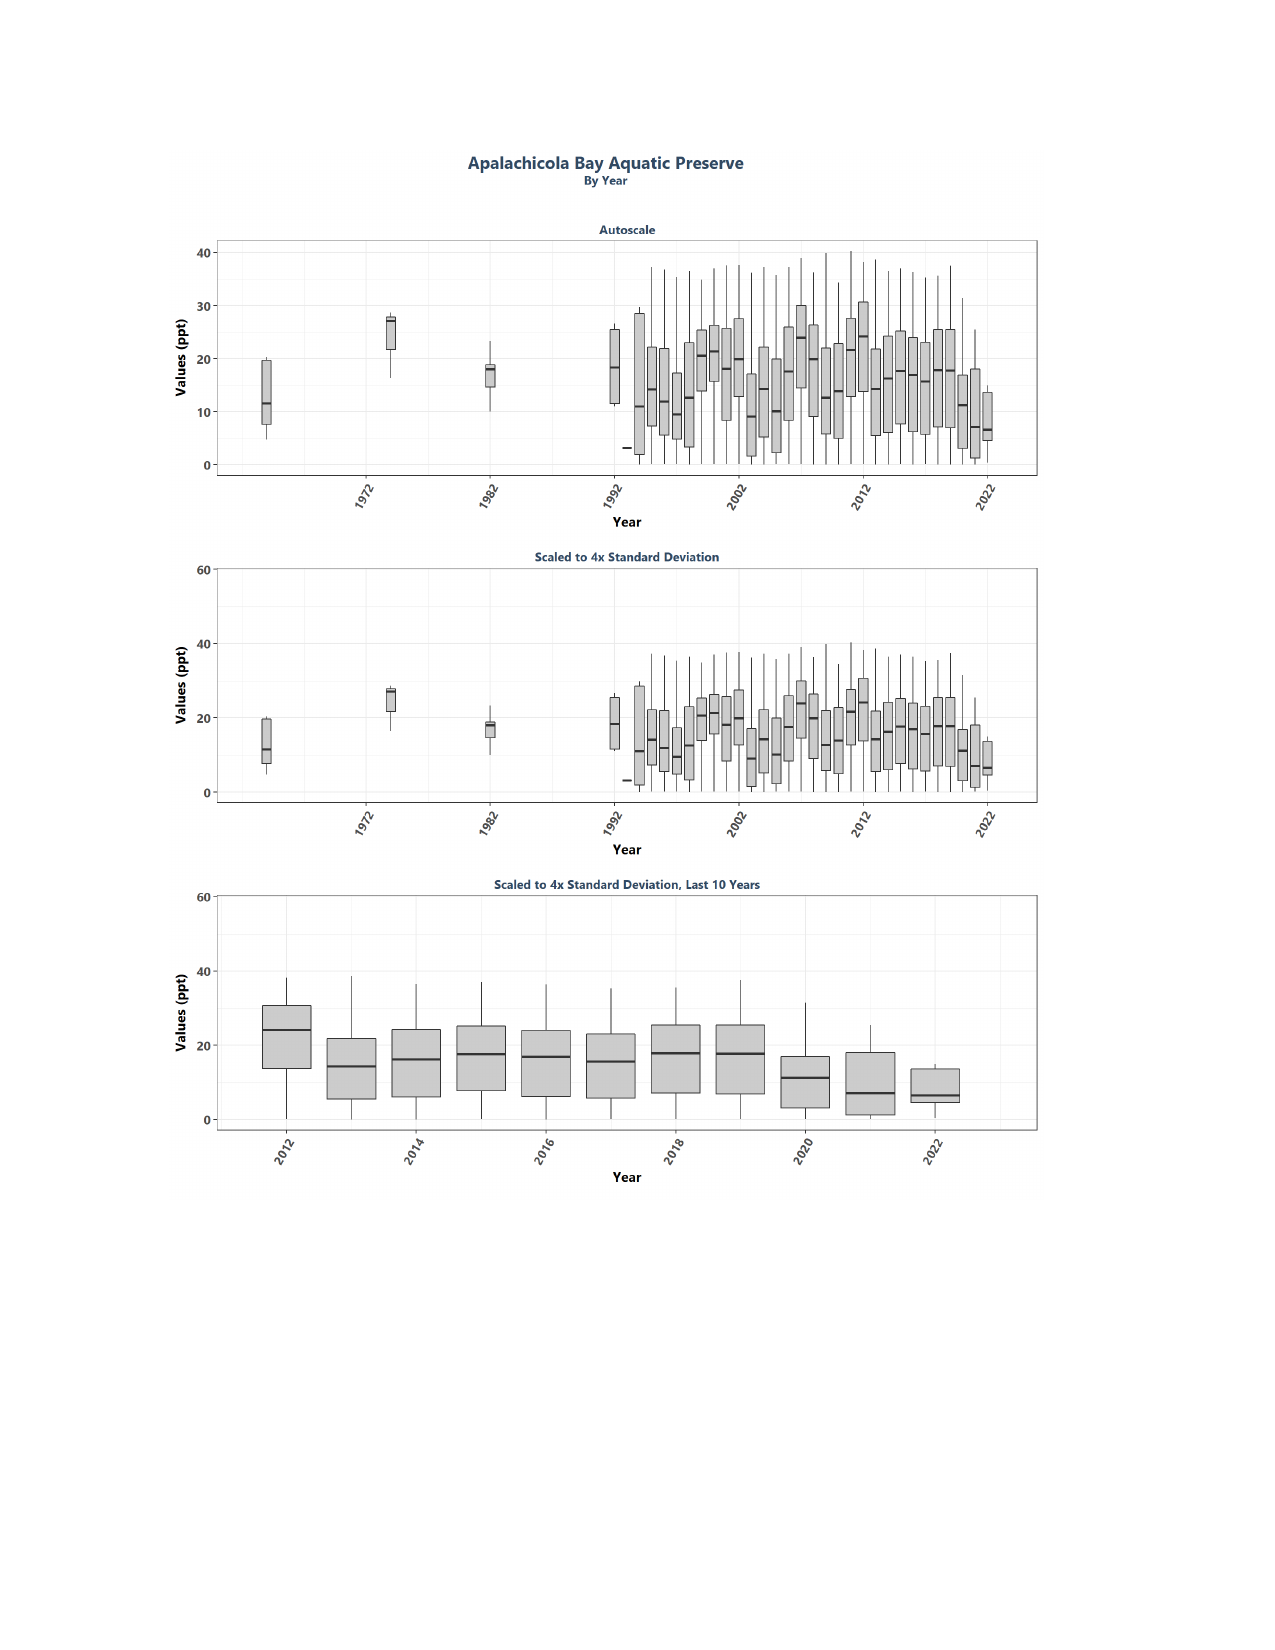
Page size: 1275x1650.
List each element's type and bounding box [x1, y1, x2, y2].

picture [168, 150, 1044, 1200]
